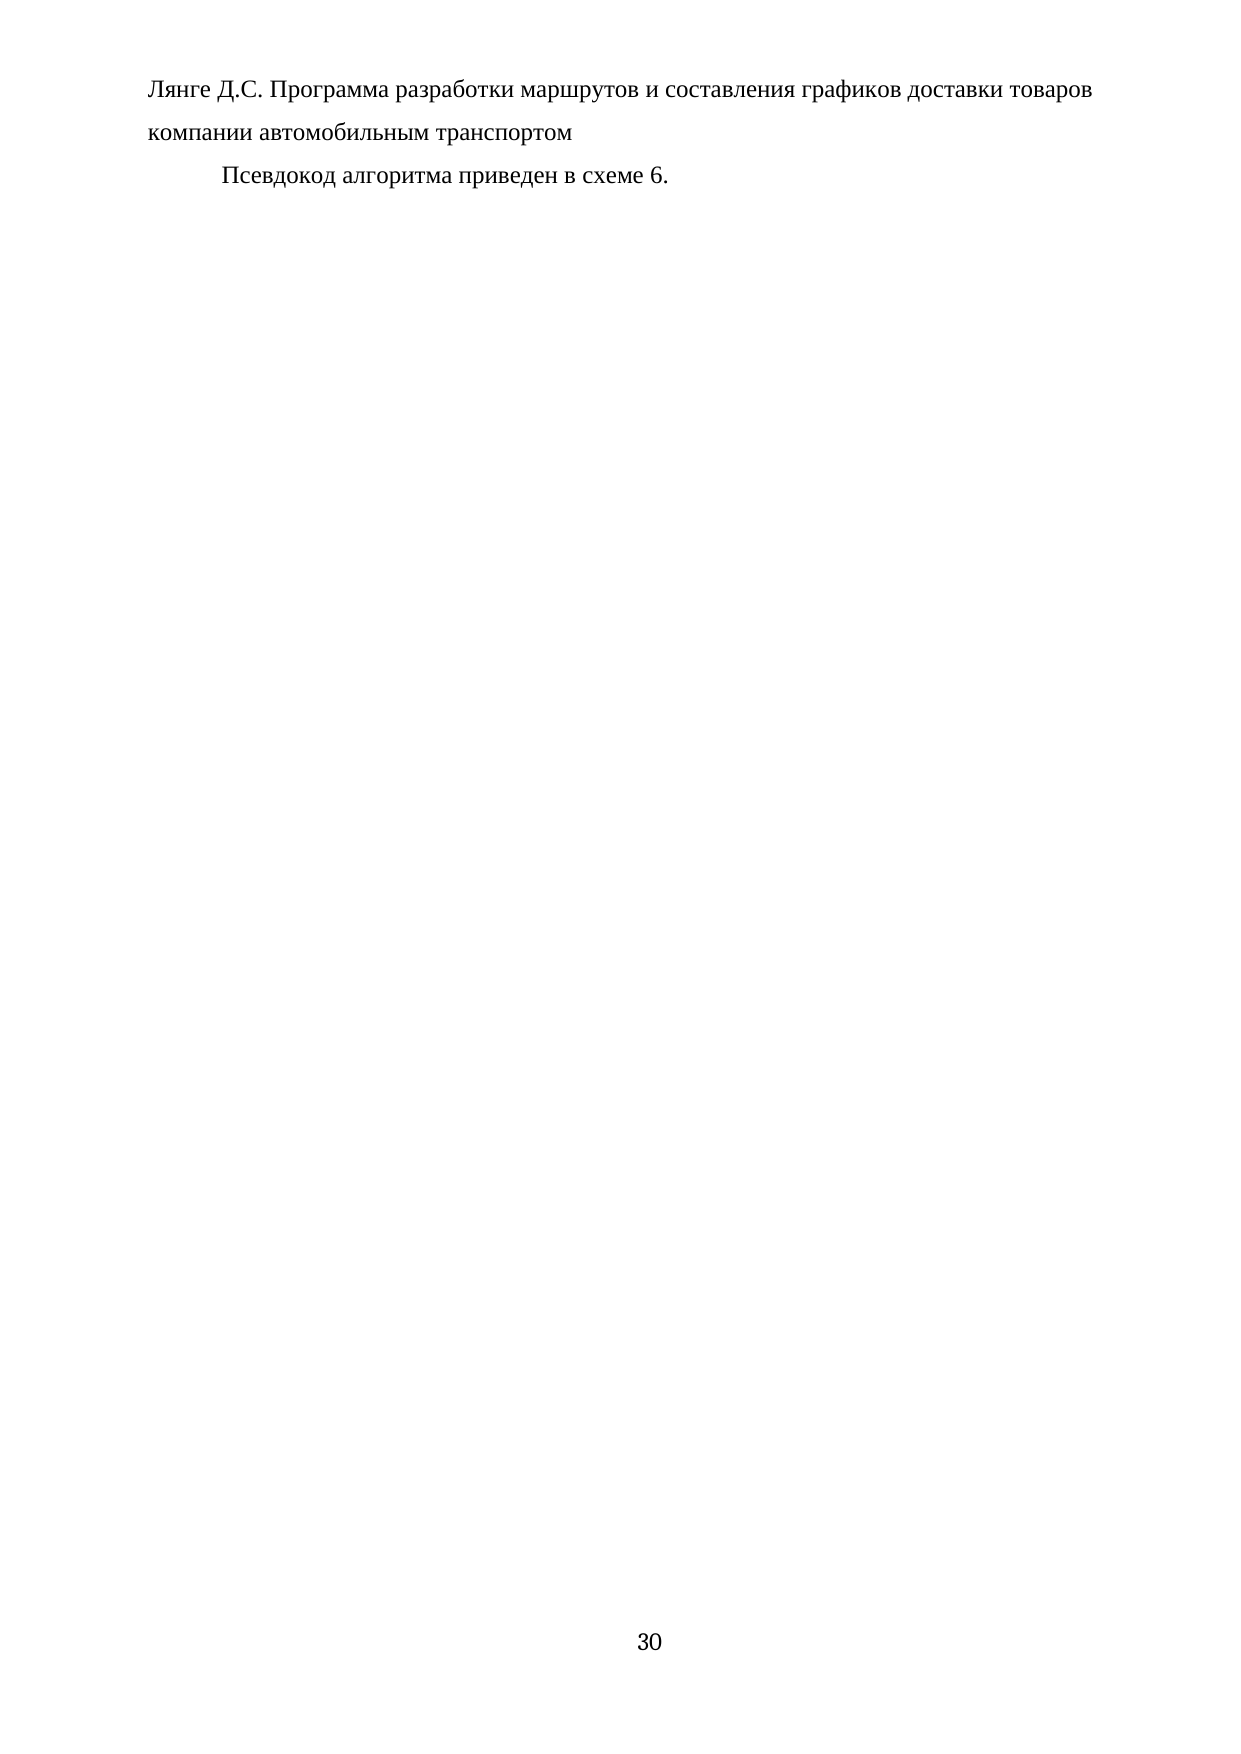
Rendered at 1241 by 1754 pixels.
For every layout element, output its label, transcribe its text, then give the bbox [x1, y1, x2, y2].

text Псевдокод алгоритма приведен в схеме 6. [148, 160, 1152, 189]
